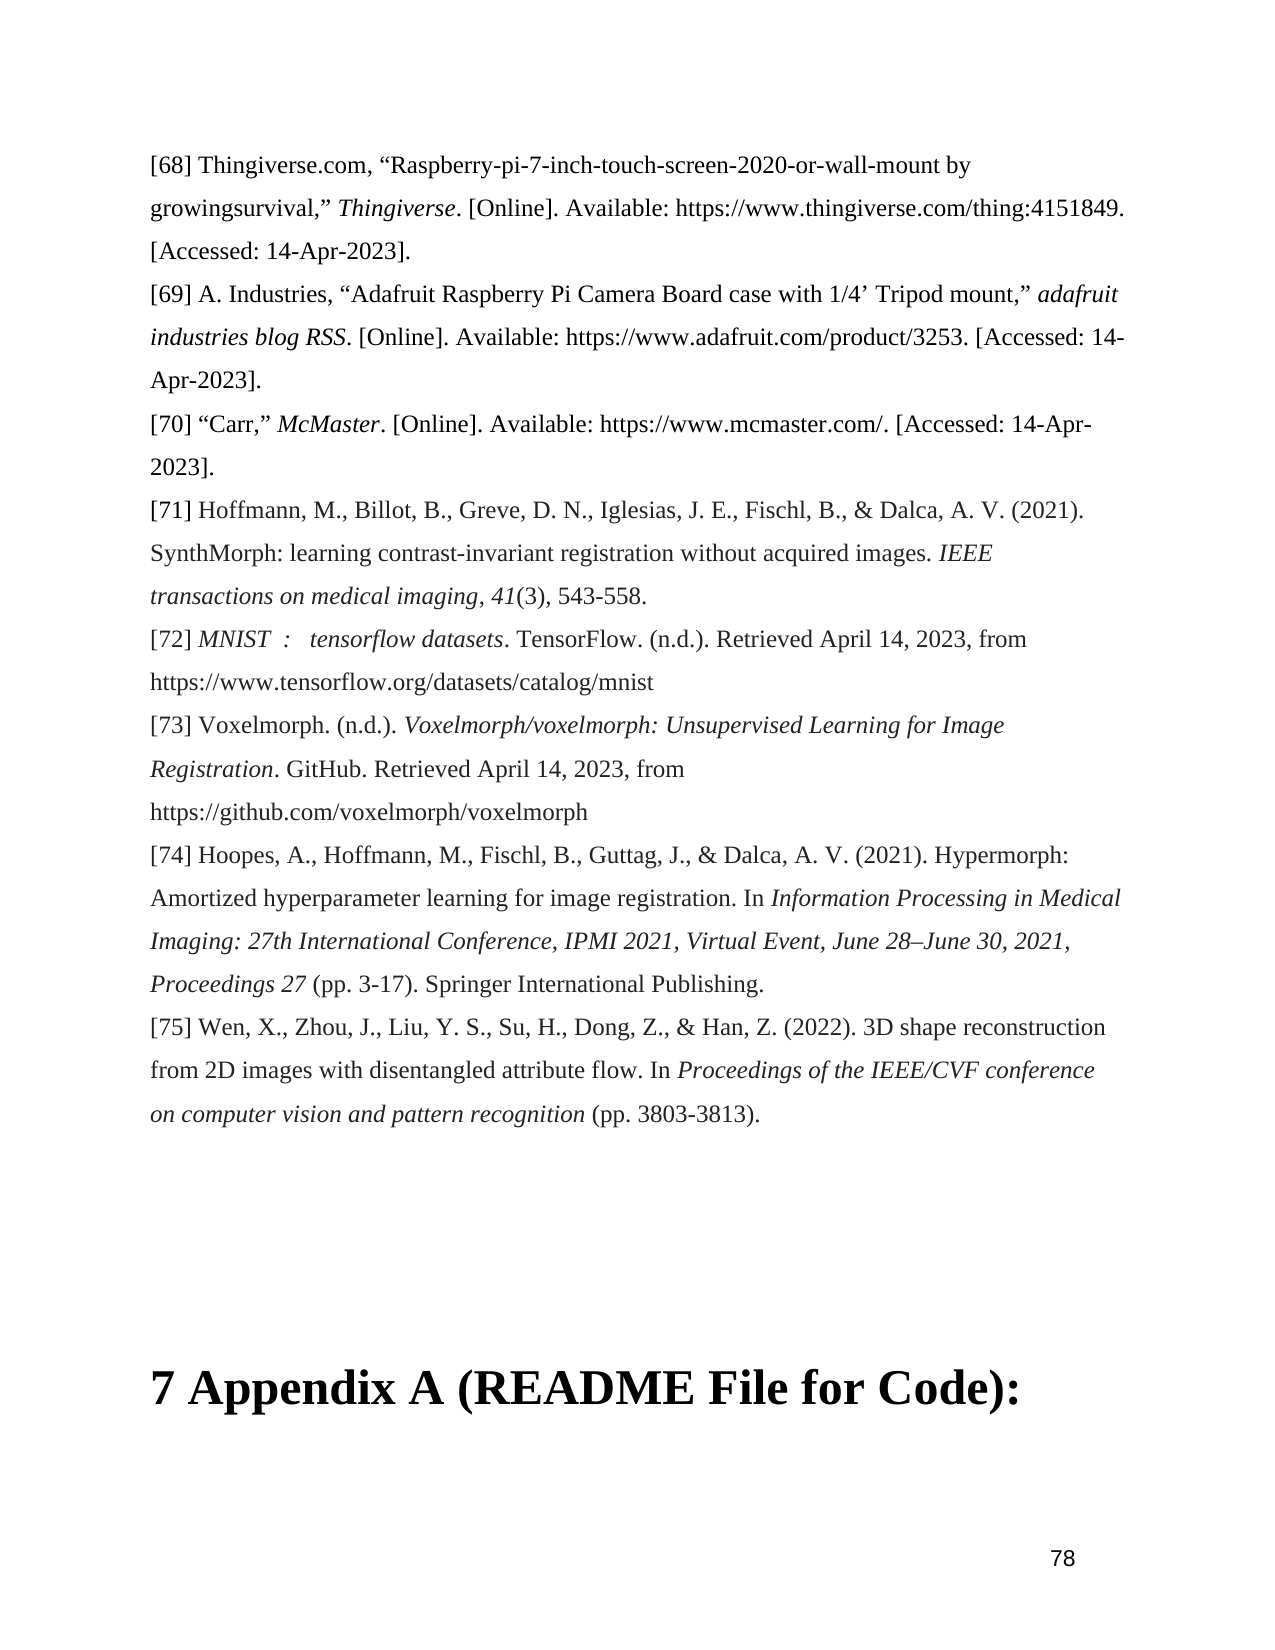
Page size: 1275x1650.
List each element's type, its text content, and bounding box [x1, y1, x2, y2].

text [70] “Carr,” McMaster. [Online]. Available: https://www.mcmaster.com/. [Accessed: 14-Apr-2023]. [150, 409, 1125, 481]
text [71] Hoffmann, M., Billot, B., Greve, D. N., Iglesias, J. E., Fischl, B., & Dalca, A. V. (2021). SynthMorph: learning contrast-invariant registration without acquired images. IEEE transactions on medical imaging, 41(3), 543-558. [150, 495, 1125, 610]
text [69] A. Industries, “Adafruit Raspberry Pi Camera Board case with 1/4’ Tripod mount,” adafruit industries blog RSS. [Online]. Available: https://www.adafruit.com/product/3253. [Accessed: 14-Apr-2023]. [150, 279, 1125, 394]
text [73] Voxelmorph. (n.d.). Voxelmorph/voxelmorph: Unsupervised Learning for Image Registration. GitHub. Retrieved April 14, 2023, from https://github.com/voxelmorph/voxelmorph [150, 711, 1125, 826]
text 7 Appendix A (README File for Code): [150, 1357, 1125, 1415]
text [72] MNIST : tensorflow datasets. TensorFlow. (n.d.). Retrieved April 14, 2023, from https://www.tensorflow.org/datasets/catalog/mnist [150, 624, 1125, 696]
text [74] Hoopes, A., Hoffmann, M., Fischl, B., Guttag, J., & Dalca, A. V. (2021). Hypermorph: Amortized hyperparameter learning for image registration. In Information Processing in Medical Imaging: 27th International Conference, IPMI 2021, Virtual Event, June 28–June 30, 2021, Proceedings 27 (pp. 3-17). Springer International Publishing. [150, 840, 1125, 998]
text [75] Wen, X., Zhou, J., Liu, Y. S., Su, H., Dong, Z., & Han, Z. (2022). 3D shape reconstruction from 2D images with disentangled attribute flow. In Proceedings of the IEEE/CVF conference on computer vision and pattern recognition (pp. 3803-3813). [150, 1012, 1125, 1127]
text [68] Thingiverse.com, “Raspberry-pi-7-inch-touch-screen-2020-or-wall-mount by growingsurvival,” Thingiverse. [Online]. Available: https://www.thingiverse.com/thing:4151849. [Accessed: 14-Apr-2023]. [150, 150, 1125, 265]
